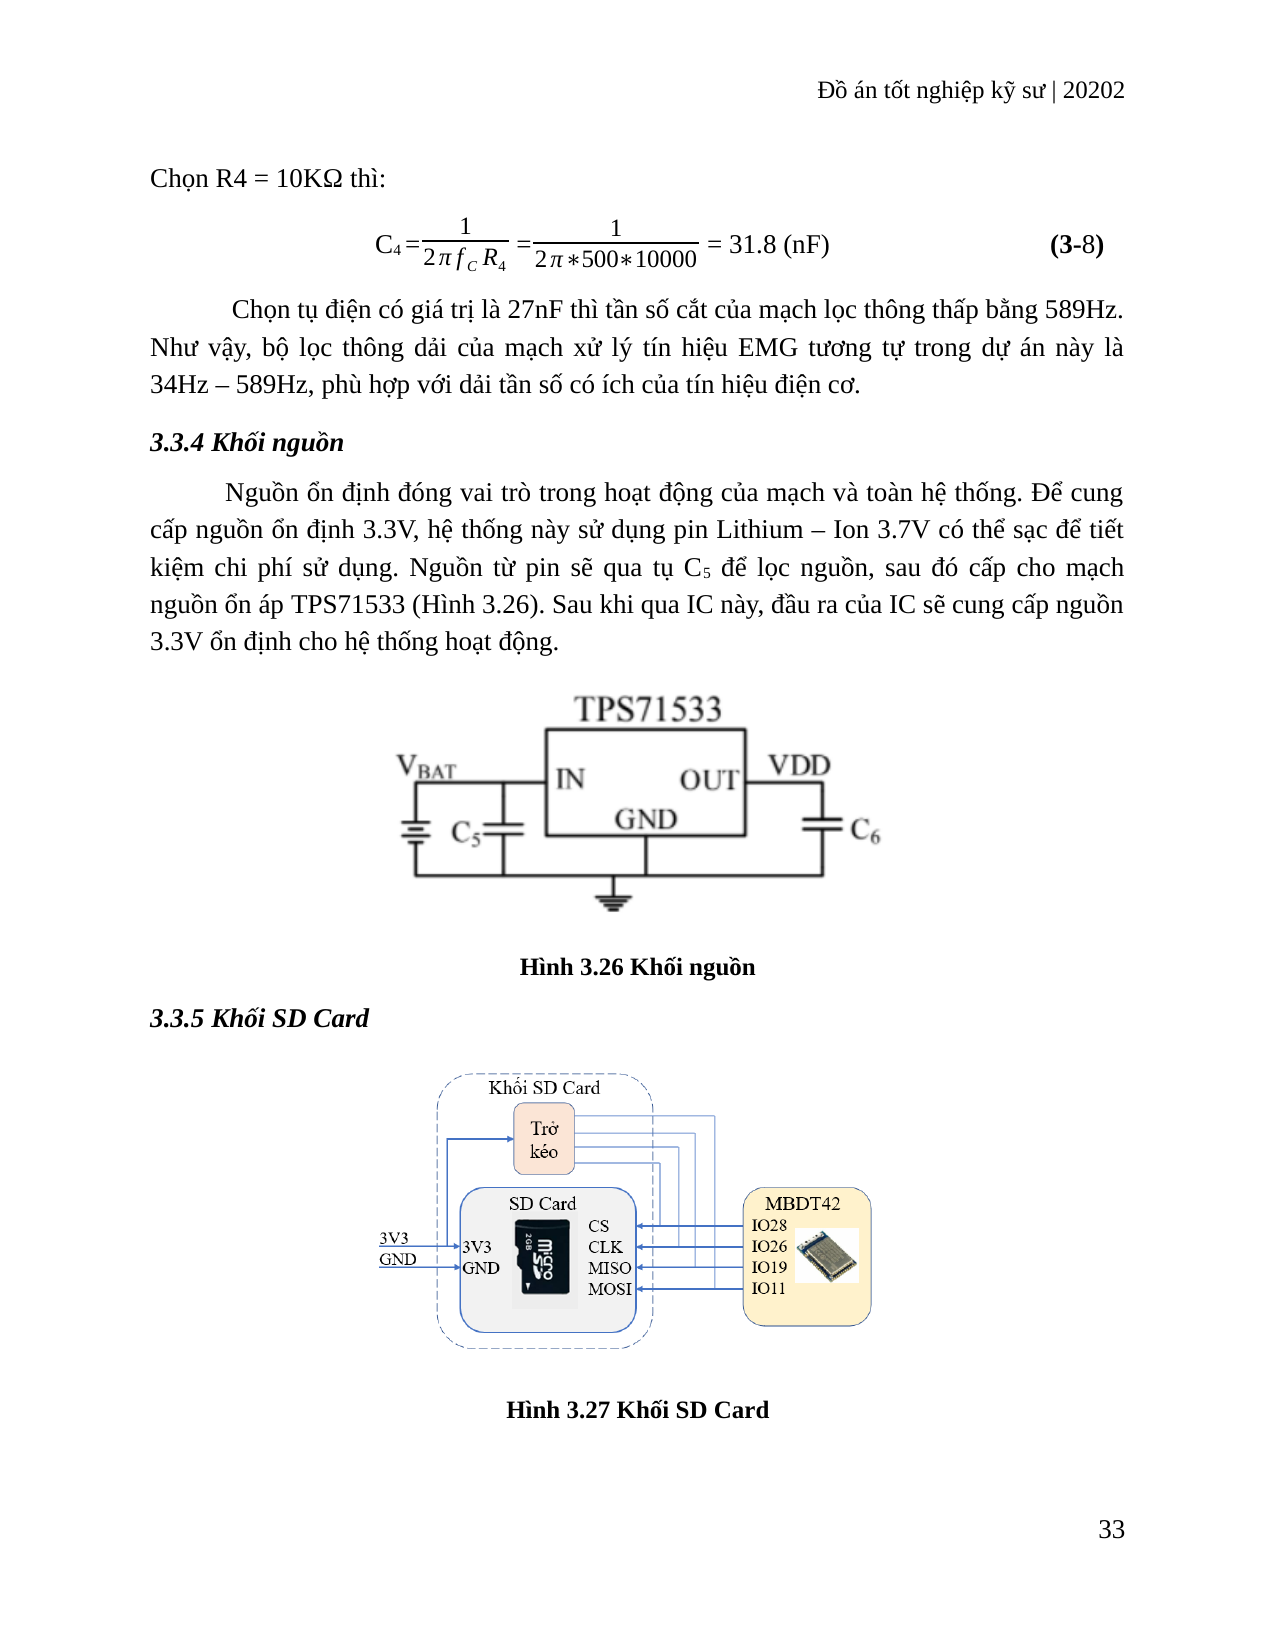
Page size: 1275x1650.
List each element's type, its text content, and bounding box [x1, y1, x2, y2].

picture [375, 675, 901, 934]
picture [371, 1051, 904, 1377]
subtitle Khối SD Card [150, 1002, 1125, 1033]
text Chọn tụ điện có giá trị là 27nF thì tần số cắt của mạch lọc thông thấp bằng 589Hz. Như vậy, bộ lọc thông dải của mạch xử lý tín hiệu EMG tương tự trong dự án này là 34Hz – 589Hz, phù hợp với dải tần số có ích của tín hiệu điện cơ. [150, 294, 1125, 399]
text Chọn R4 = 10KΩ thì: [150, 162, 1125, 194]
subtitle Khối nguồn [150, 426, 1125, 457]
